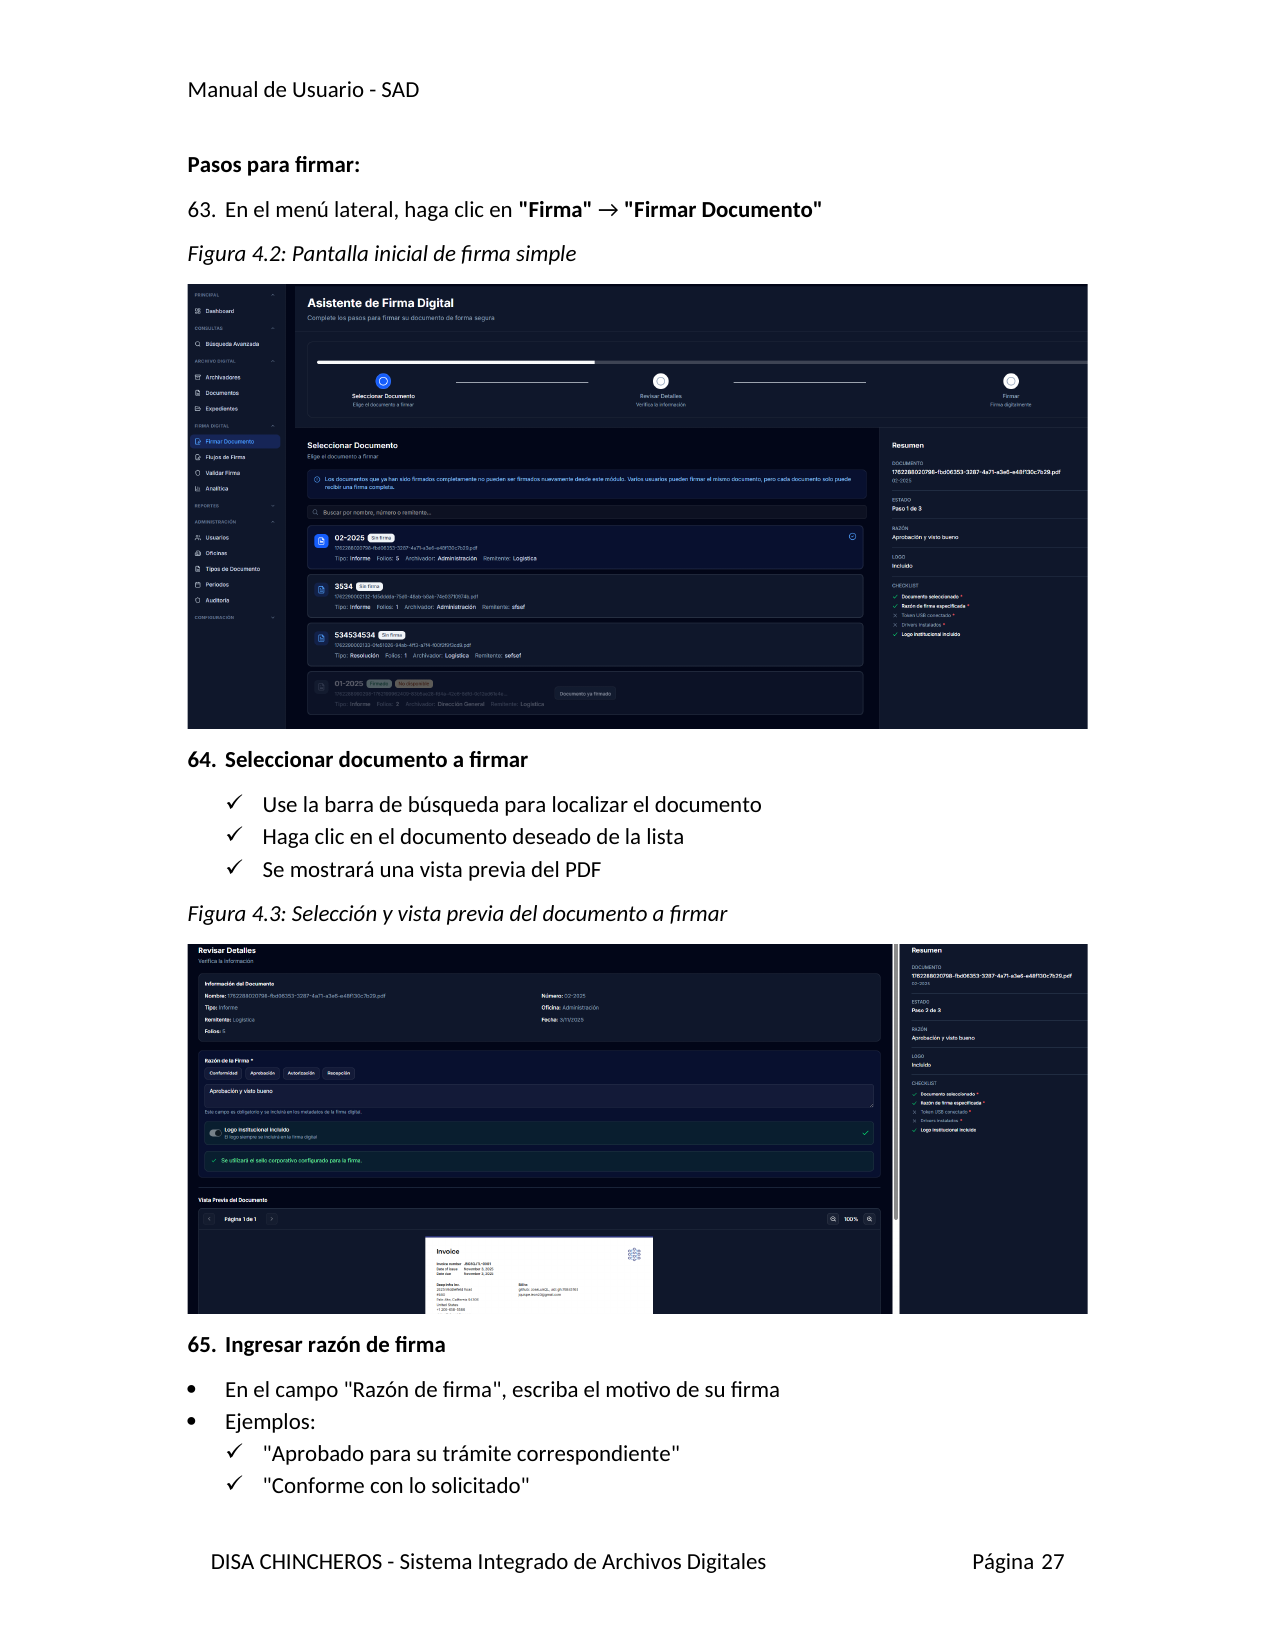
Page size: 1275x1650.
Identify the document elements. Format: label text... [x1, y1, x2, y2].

list En el campo "Razón de firma", escriba el motivo de su firma [187, 1375, 1087, 1403]
picture [187, 944, 1088, 1314]
list Use la barra de búsqueda para localizar el documento [225, 790, 1087, 818]
list Ejemplos: [187, 1407, 1087, 1435]
list Se mostrará una vista previa del PDF [225, 855, 1087, 883]
list Ingresar razón de firma [187, 1330, 1087, 1358]
text Pasos para firmar: [187, 150, 1087, 178]
list "Conforme con lo solicitado" [225, 1472, 1087, 1500]
text Figura 4.2: Pantalla inicial de firma simple [187, 239, 1087, 267]
list Haga clic en el documento deseado de la lista [225, 822, 1087, 851]
text Figura 4.3: Selección y vista previa del documento a firmar [187, 899, 1087, 927]
list "Aprobado para su trámite correspondiente" [225, 1439, 1087, 1467]
list Seleccionar documento a firmar [187, 746, 1087, 774]
picture [187, 284, 1088, 729]
list En el menú lateral, haga clic en "Firma" → "Firmar Documento" [187, 195, 1087, 223]
